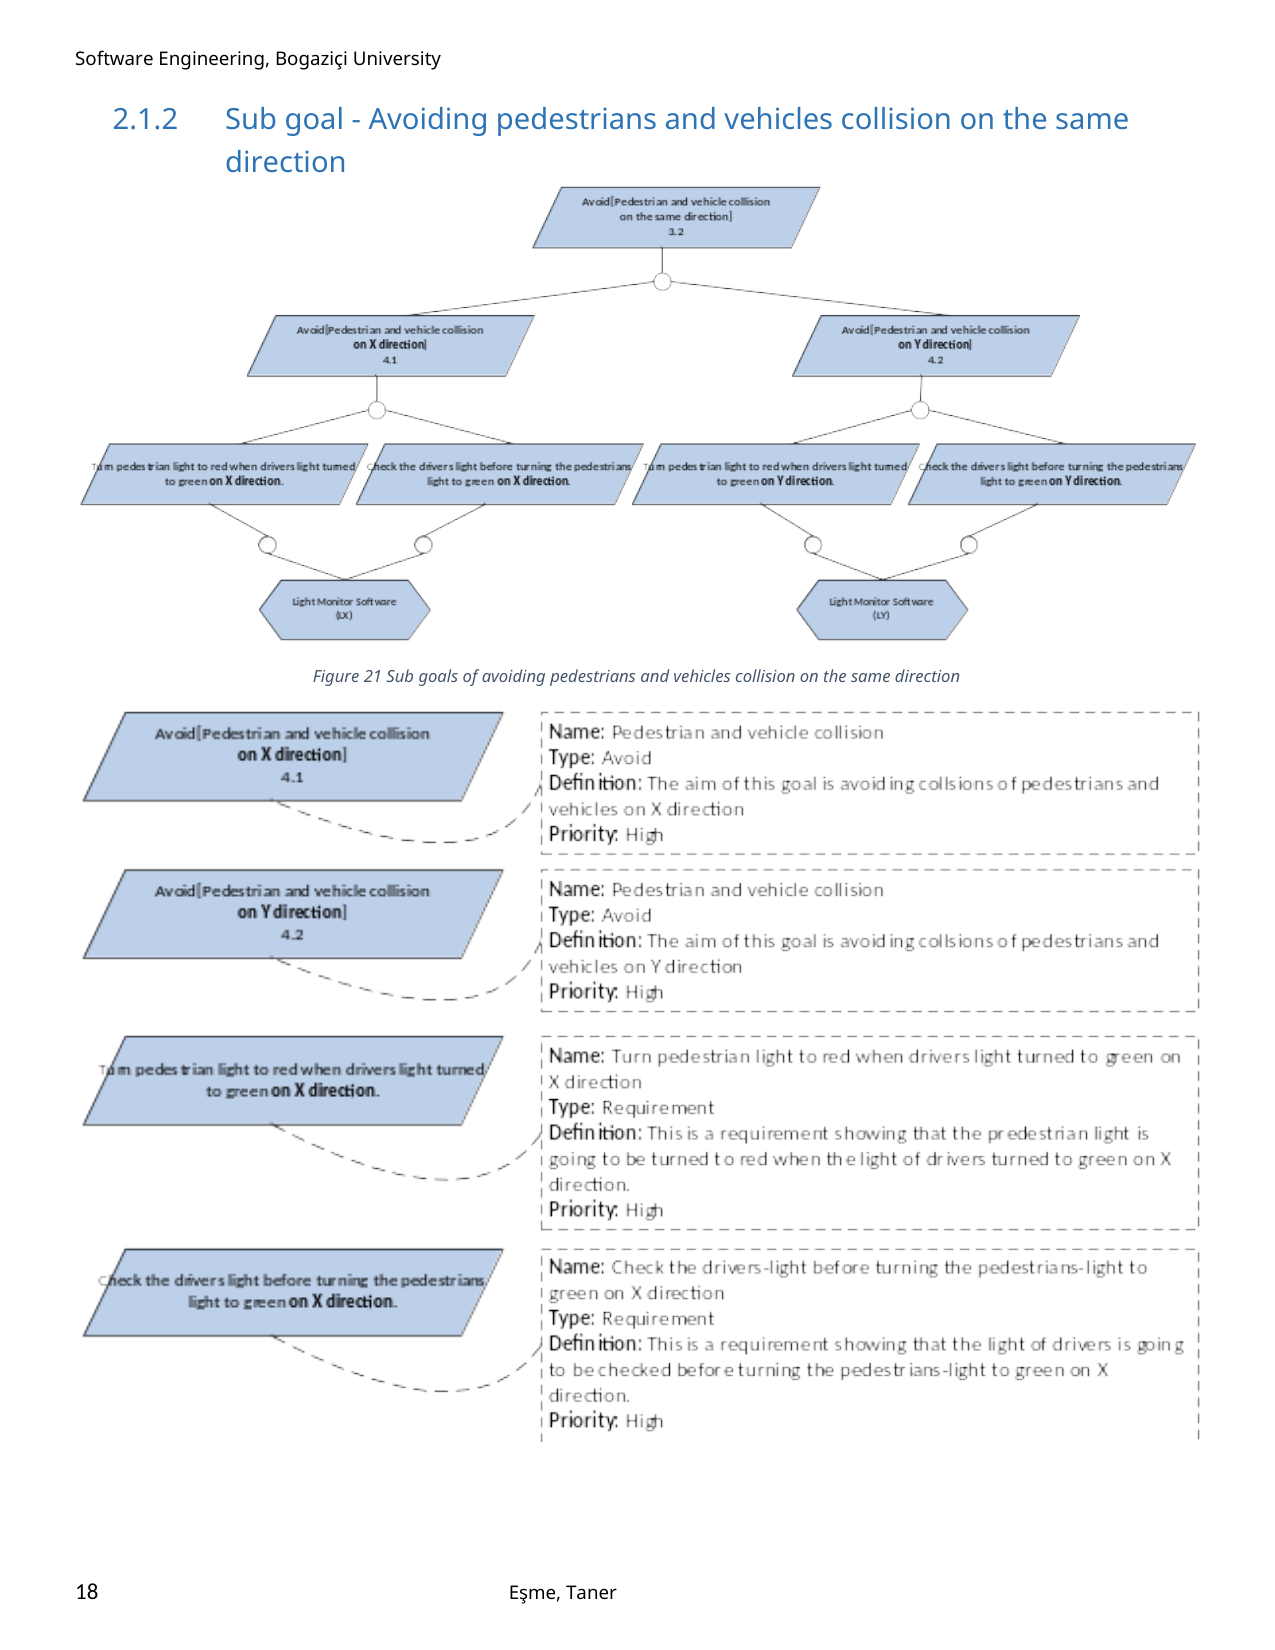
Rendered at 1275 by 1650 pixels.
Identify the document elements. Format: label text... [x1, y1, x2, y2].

subtitle Sub goal - Avoiding pedestrians and vehicles collision on the same direction [112, 98, 1200, 181]
text Figure 21 Sub goals of avoiding pedestrians and vehicles collision on the same direction [75, 665, 1200, 687]
